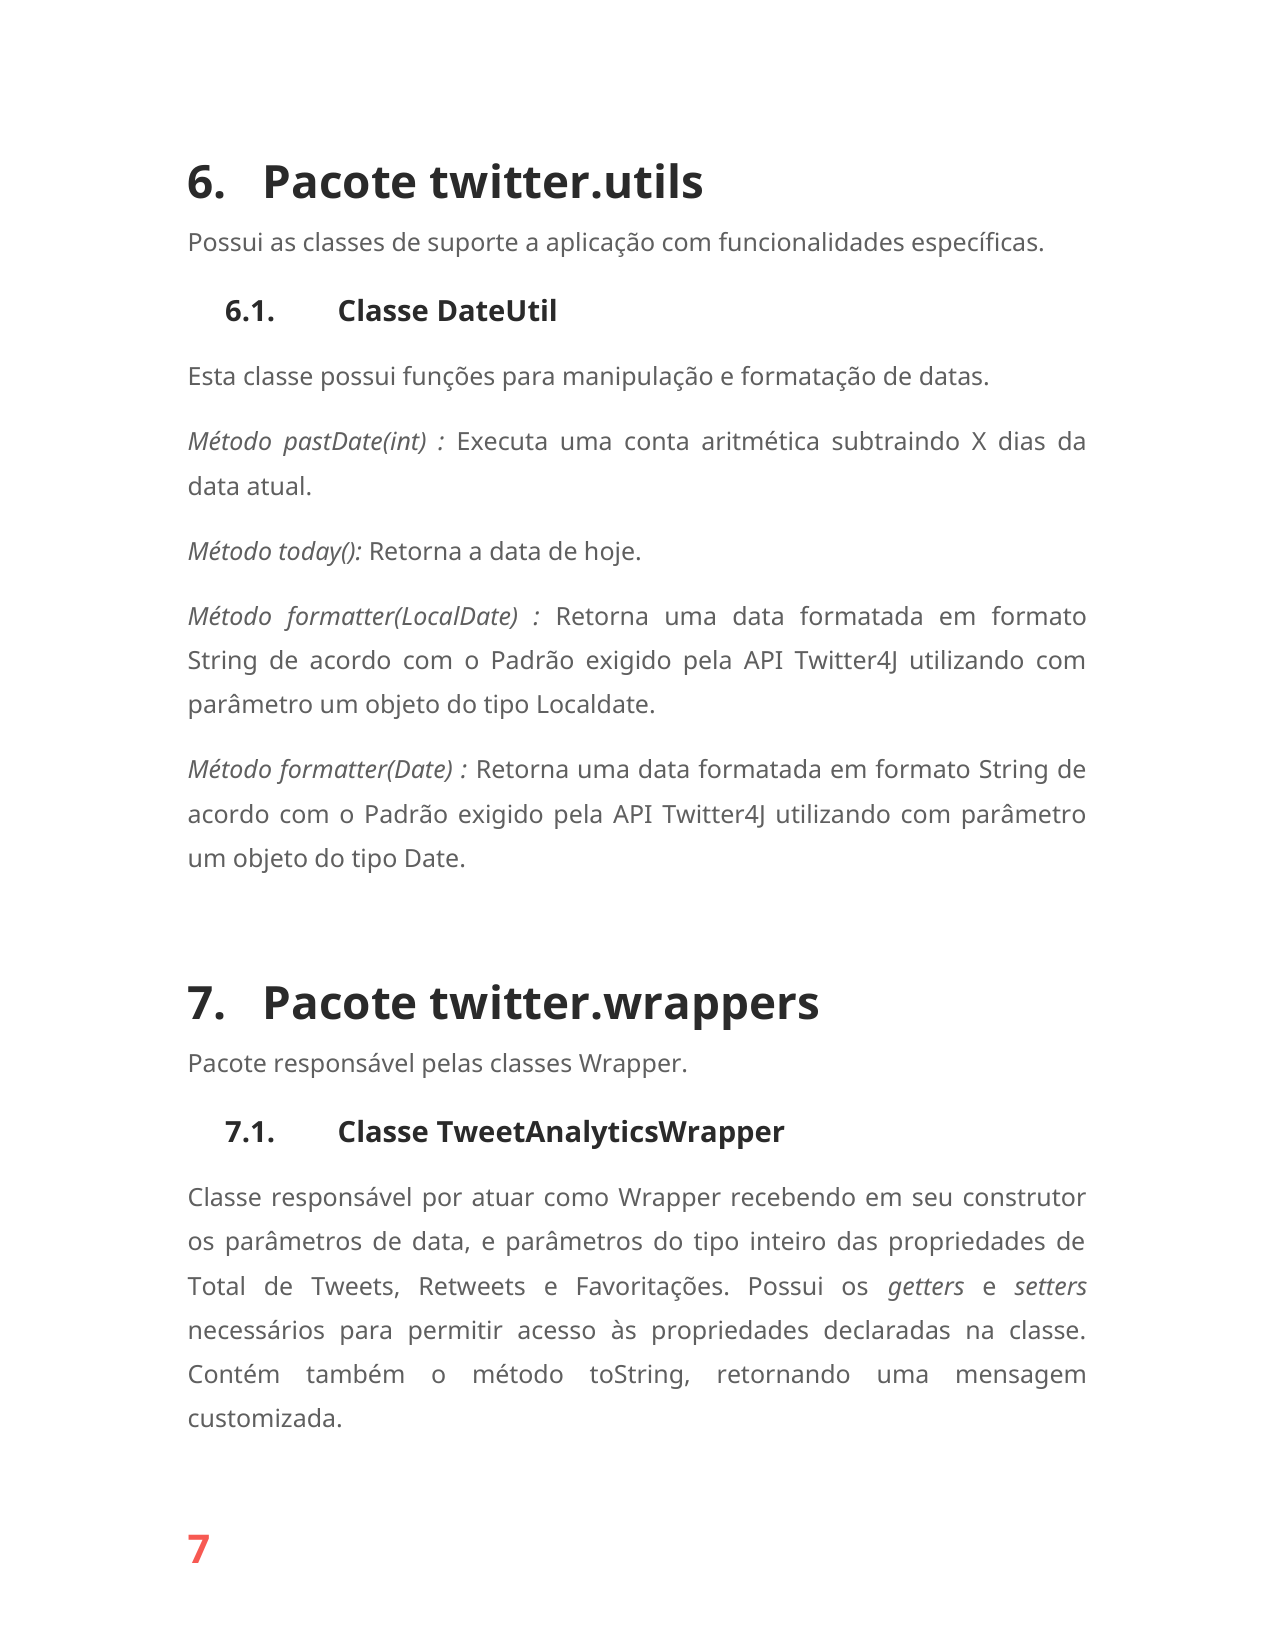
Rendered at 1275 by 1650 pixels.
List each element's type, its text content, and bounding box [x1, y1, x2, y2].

subtitle Pacote twitter.utils [187, 150, 1087, 212]
text Método formatter(LocalDate) : Retorna uma data formatada em formato String de acordo com o Padrão exigido pela API Twitter4J utilizando com parâmetro um objeto do tipo Localdate. [187, 598, 1087, 721]
subtitle Pacote twitter.wrappers [187, 971, 1087, 1033]
subtitle Classe TweetAnalyticsWrapper [225, 1111, 1087, 1151]
text Esta classe possui funções para manipulação e formatação de datas. [187, 359, 1087, 393]
text Classe responsável por atuar como Wrapper recebendo em seu construtor os parâmetros de data, e parâmetros do tipo inteiro das propriedades de Total de Tweets, Retweets e Favoritações. Possui os getters e setters necessários para permitir acesso às propriedades declaradas na classe. Contém também o método toString, retornando uma mensagem customizada. [187, 1180, 1087, 1435]
text Possui as classes de suporte a aplicação com funcionalidades específicas. [187, 225, 1087, 259]
text Método formatter(Date) : Retorna uma data formatada em formato String de acordo com o Padrão exigido pela API Twitter4J utilizando com parâmetro um objeto do tipo Date. [187, 752, 1087, 875]
text Pacote responsável pelas classes Wrapper. [187, 1046, 1087, 1080]
text Método today(): Retorna a data de hoje. [187, 533, 1087, 567]
text Método pastDate(int) : Executa uma conta aritmética subtraindo X dias da data atual. [187, 424, 1087, 502]
subtitle Classe DateUtil [225, 290, 1087, 330]
